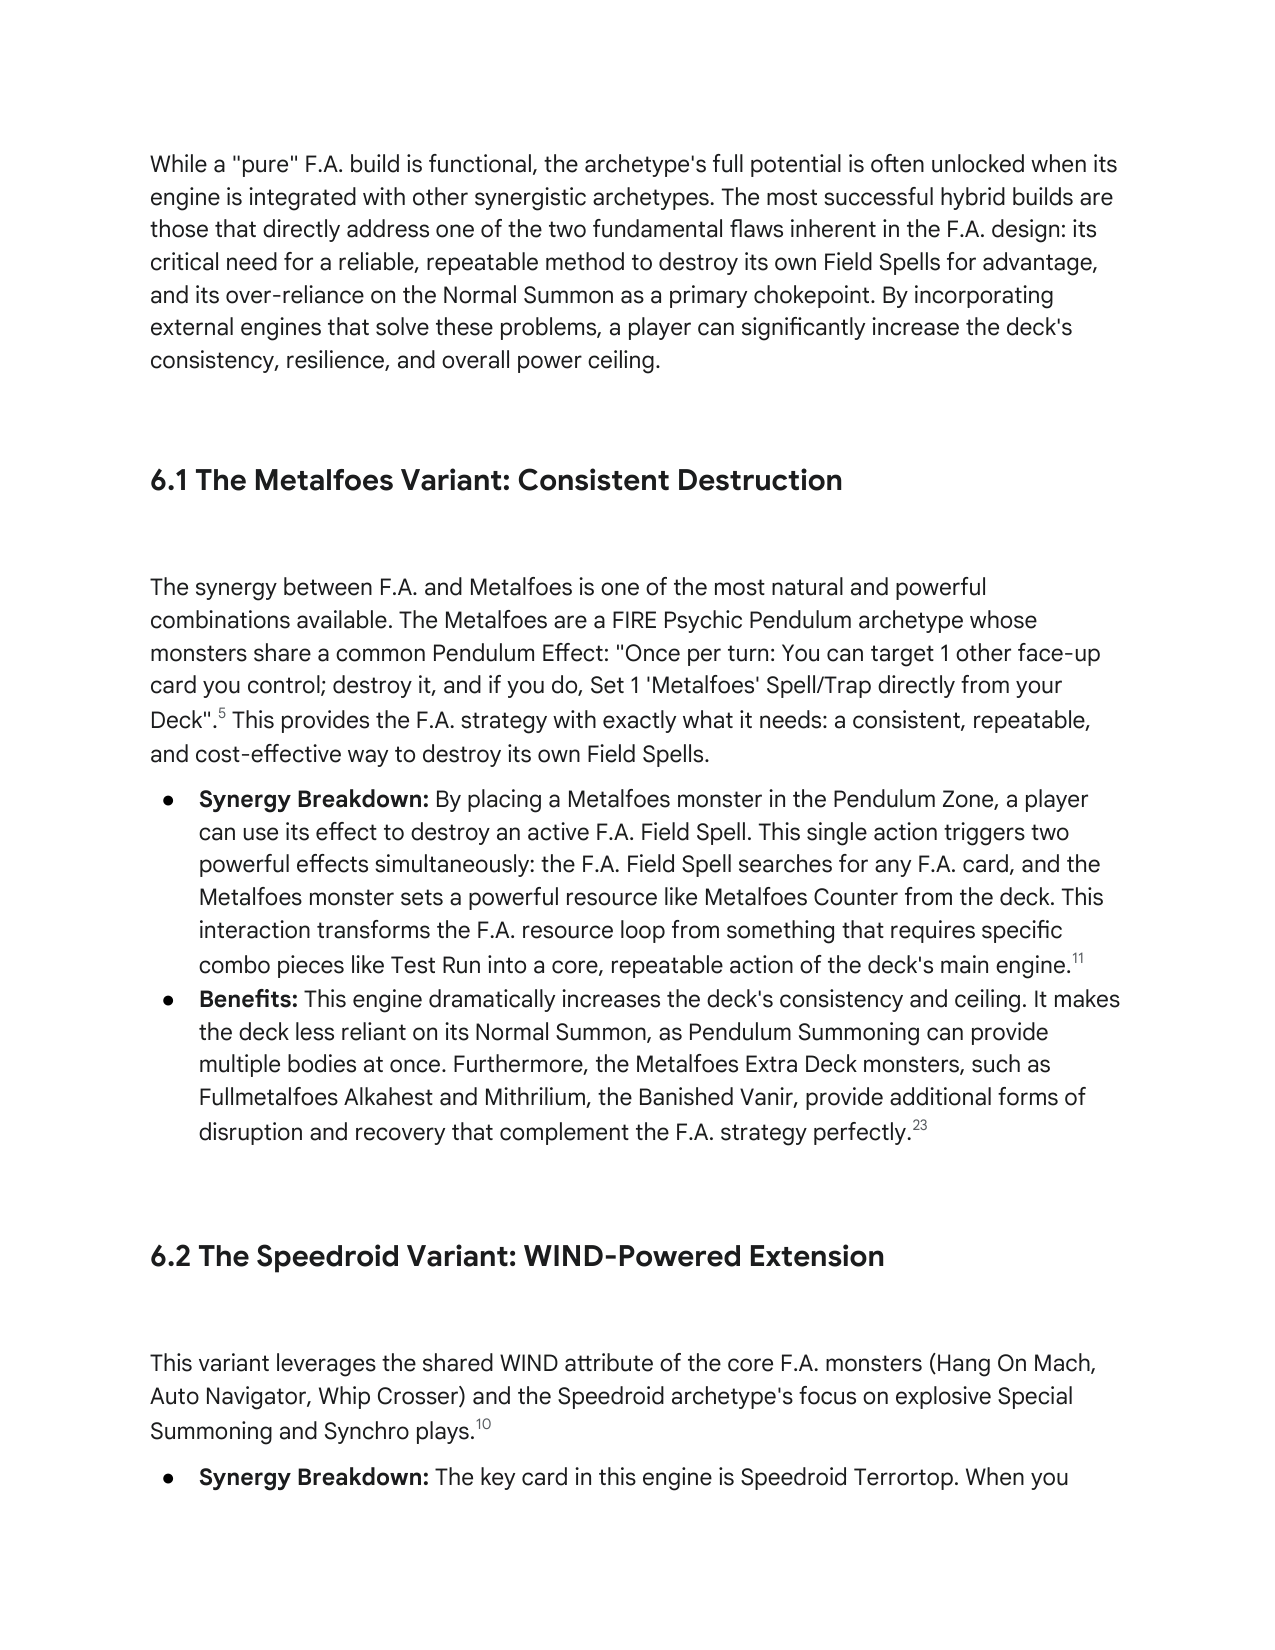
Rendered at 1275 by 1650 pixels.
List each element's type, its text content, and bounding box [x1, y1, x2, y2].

list Synergy Breakdown: By placing a Metalfoes monster in the Pendulum Zone, a player can use its effect to destroy an active F.A. Field Spell. This single action triggers two powerful effects simultaneously: the F.A. Field Spell searches for any F.A. card, and the Metalfoes monster sets a powerful resource like Metalfoes Counter from the deck. This interaction transforms the F.A. resource loop from something that requires specific combo pieces like Test Run into a core, repeatable action of the deck's main engine.11 [161, 785, 1125, 981]
subtitle 6.1 The Metalfoes Variant: Consistent Destruction [150, 462, 1125, 498]
list Benefits: This engine dramatically increases the deck's consistency and ceiling. It makes the deck less reliant on its Normal Summon, as Pendulum Summoning can provide multiple bodies at once. Furthermore, the Metalfoes Extra Deck monsters, such as Fullmetalfoes Alkahest and Mithrilium, the Banished Vanir, provide additional forms of disruption and recovery that complement the F.A. strategy perfectly.23 [161, 985, 1125, 1148]
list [161, 1464, 1125, 1492]
text This variant leverages the shared WIND attribute of the core F.A. monsters (Hang On Mach, Auto Navigator, Whip Crosser) and the Speedroid archetype's focus on explosive Special Summoning and Synchro plays.10 [150, 1349, 1125, 1447]
text The synergy between F.A. and Metalfoes is one of the most natural and powerful combinations available. The Metalfoes are a FIRE Psychic Pendulum archetype whose monsters share a common Pendulum Effect: "Once per turn: You can target 1 other face-up card you control; destroy it, and if you do, Set 1 'Metalfoes' Spell/Trap directly from your Deck".5 This provides the F.A. strategy with exactly what it needs: a consistent, repeatable, and cost-effective way to destroy its own Field Spells. [150, 573, 1125, 769]
subtitle 6.2 The Speedroid Variant: WIND-Powered Extension [150, 1238, 1125, 1274]
text While a "pure" F.A. build is functional, the archetype's full potential is often unlocked when its engine is integrated with other synergistic archetypes. The most successful hybrid builds are those that directly address one of the two fundamental flaws inherent in the F.A. design: its critical need for a reliable, repeatable method to destroy its own Field Spells for advantage, and its over-reliance on the Normal Summon as a primary chokepoint. By incorporating external engines that solve these problems, a player can significantly increase the deck's consistency, resilience, and overall power ceiling. [150, 150, 1125, 375]
